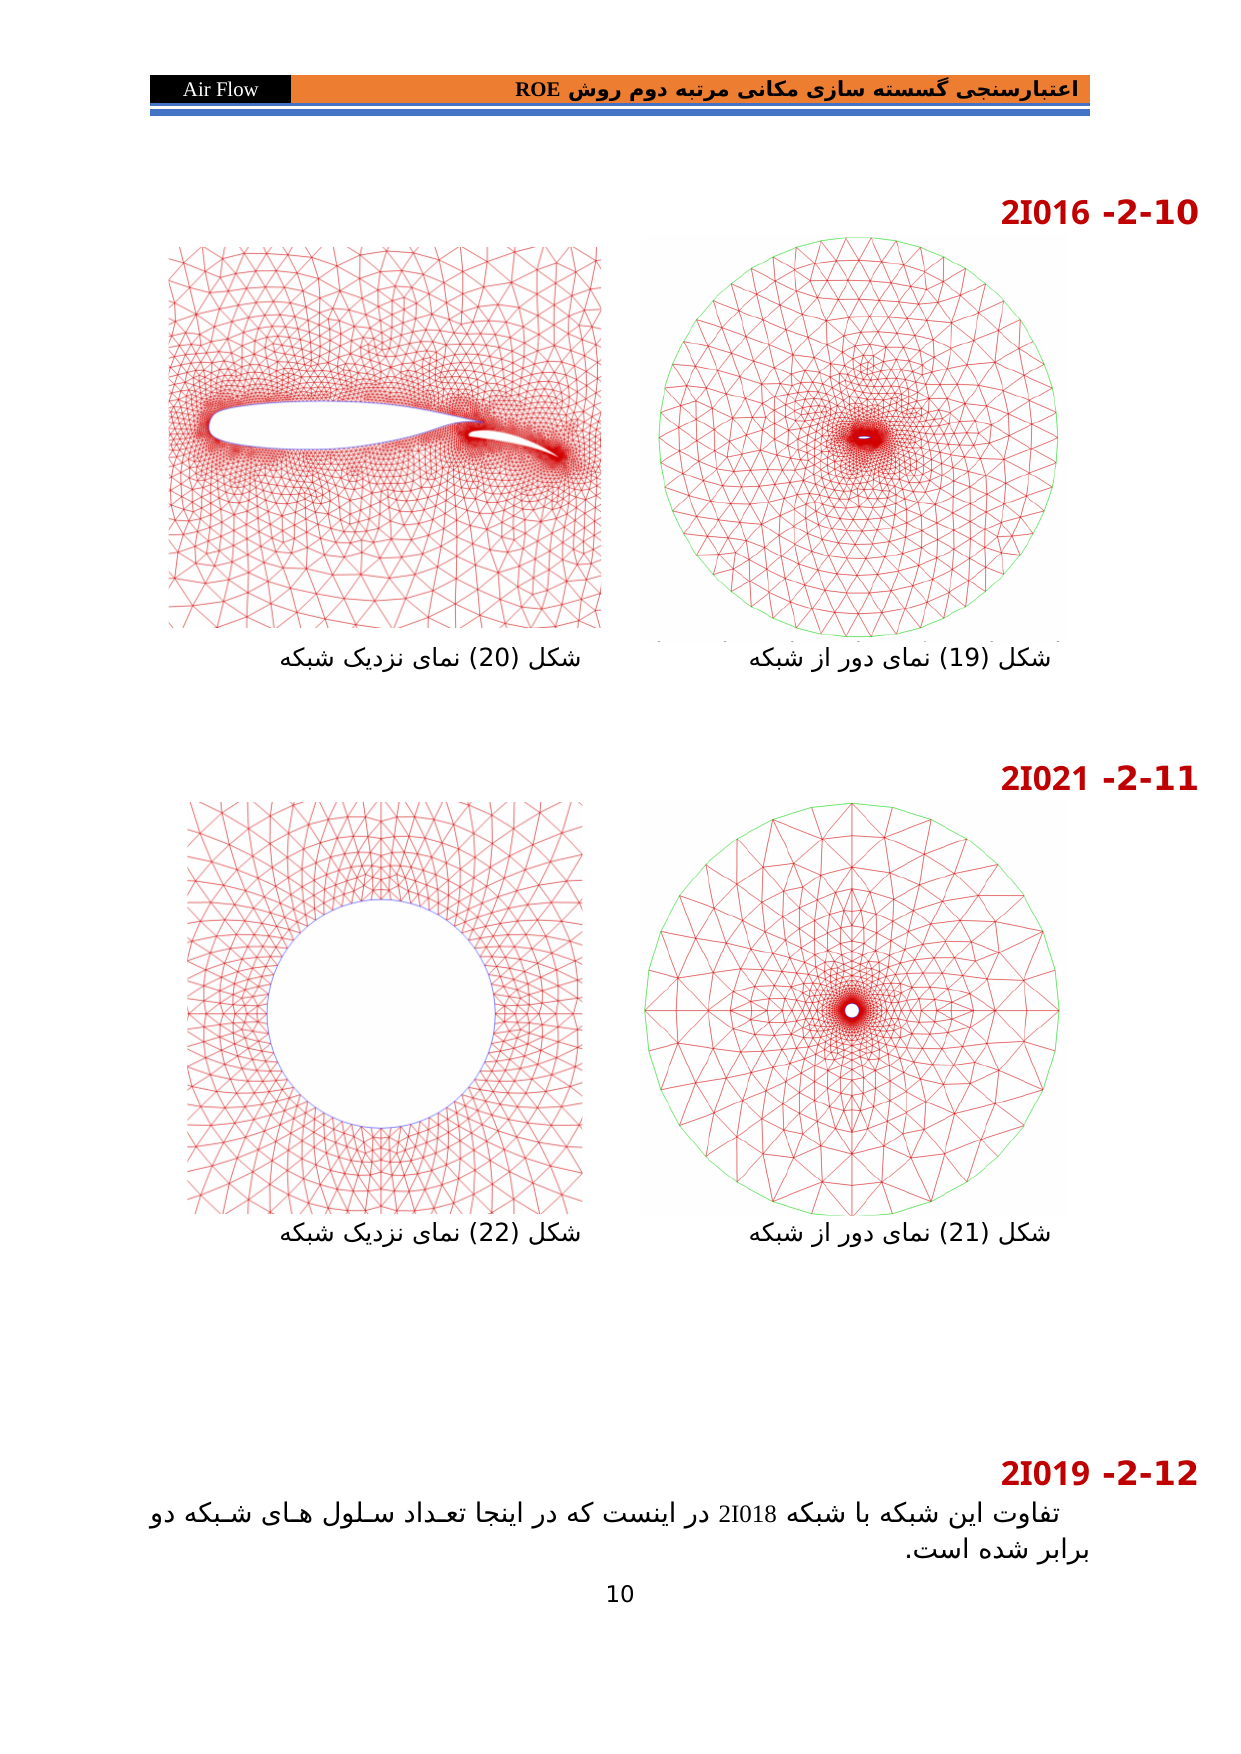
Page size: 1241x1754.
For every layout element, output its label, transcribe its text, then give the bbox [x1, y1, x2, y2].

table_cell نمای دور از شبکه [620, 1218, 1089, 1449]
table_header [150, 235, 619, 643]
subtitle 2I016 [150, 189, 1090, 234]
table_cell نمای نزدیک شبکه [150, 643, 619, 709]
table_cell نمای نزدیک شبکه [150, 1218, 619, 1449]
table_header [150, 800, 619, 1218]
table_header [620, 235, 1089, 643]
table_header [620, 800, 1089, 1218]
text تفاوت این شبکه با شبکه 2I018 در اینست که در اینجا تعداد سلول های شبکه دو برابر شده است. [150, 1497, 1090, 1565]
picture [641, 234, 1068, 642]
subtitle 2I019 [150, 1449, 1090, 1495]
picture [168, 247, 602, 628]
picture [187, 802, 583, 1214]
subtitle 2I021 [150, 754, 1090, 800]
picture [639, 799, 1070, 1216]
table_cell نمای دور از شبکه [620, 643, 1089, 709]
